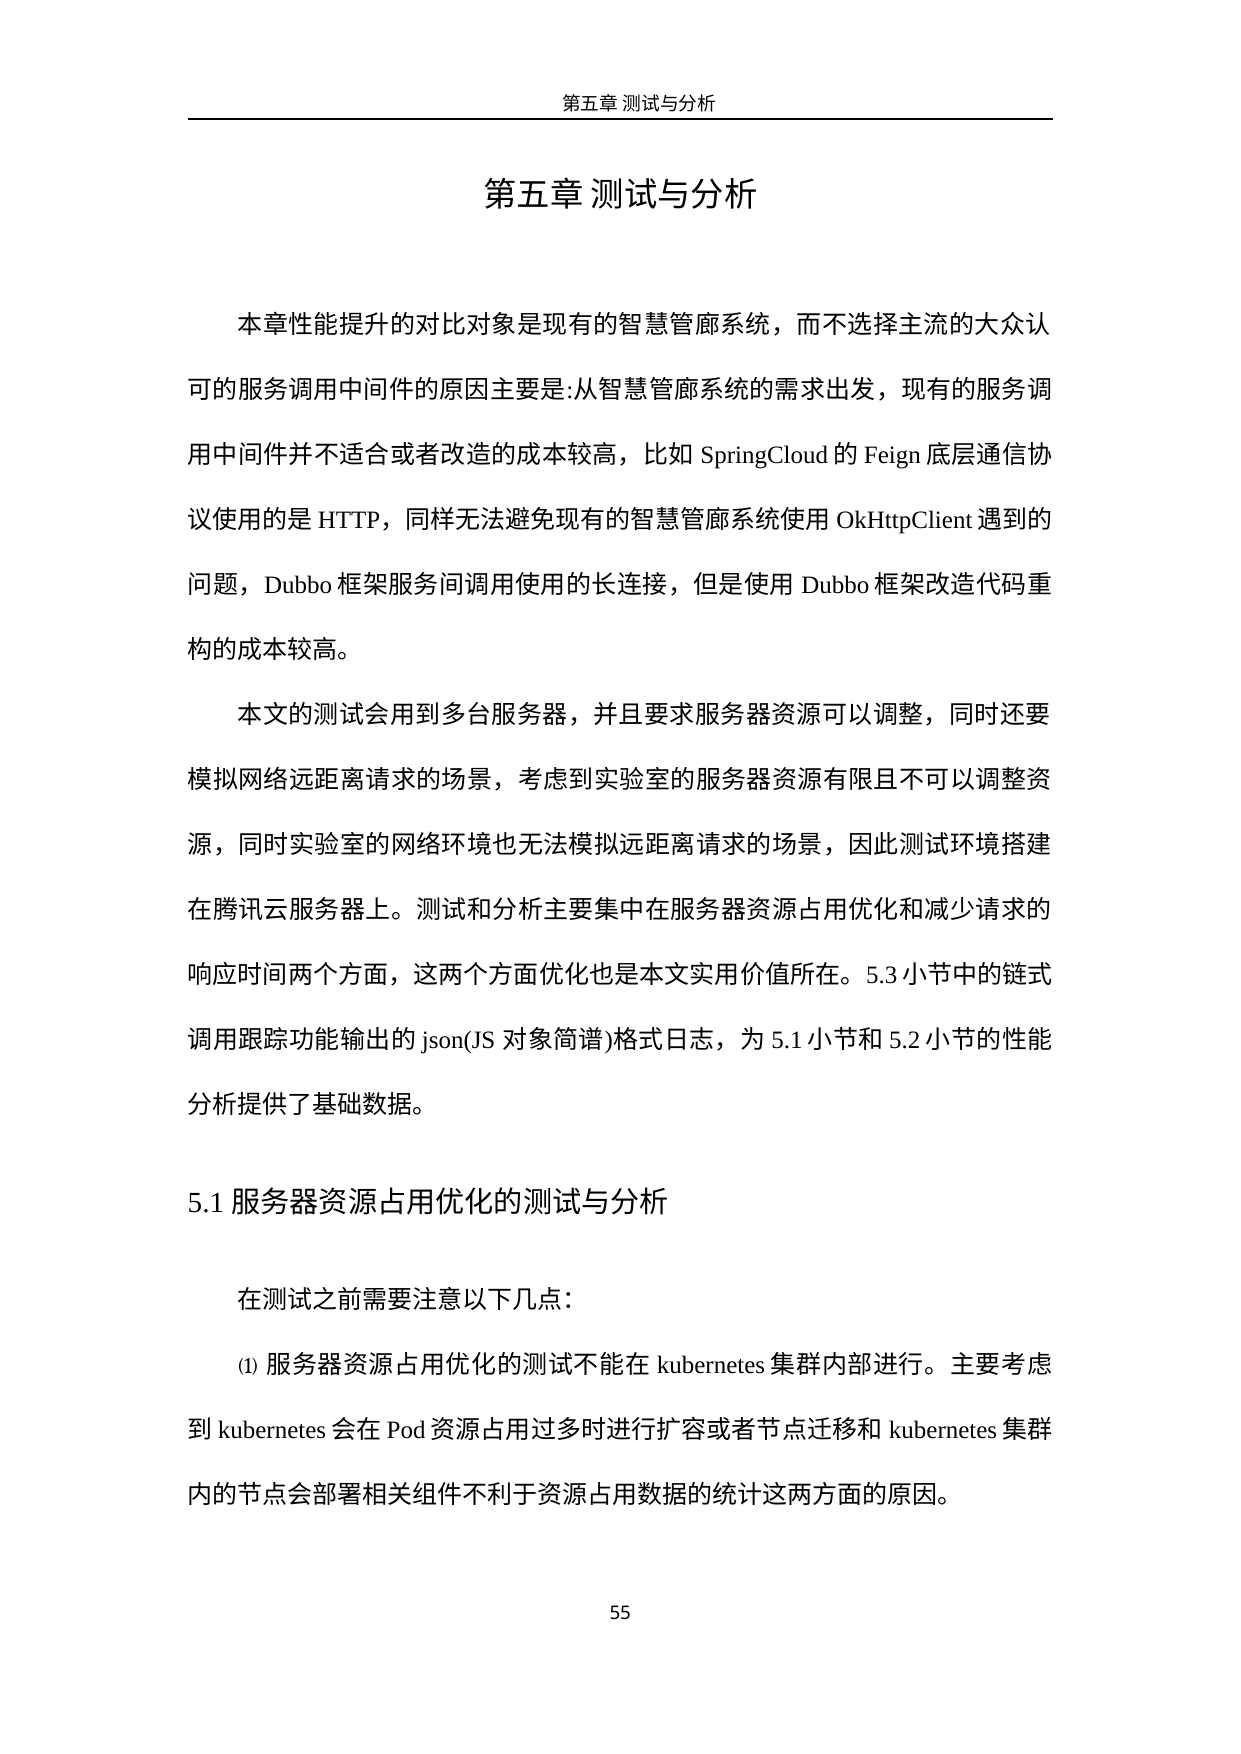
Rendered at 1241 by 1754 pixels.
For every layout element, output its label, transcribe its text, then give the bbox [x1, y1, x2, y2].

text 在测试之前需要注意以下几点： [187, 1265, 1053, 1330]
text ⑴ 服务器资源占用优化的测试不能在kubernetes集群内部进行。主要考虑到kubernetes会在Pod资源占用过多时进行扩容或者节点迁移和kubernetes集群内的节点会部署相关组件不利于资源占用数据的统计这两方面的原因。 [187, 1330, 1053, 1525]
text 本章性能提升的对比对象是现有的智慧管廊系统，而不选择主流的大众认可的服务调用中间件的原因主要是:从智慧管廊系统的需求出发，现有的服务调用中间件并不适合或者改造的成本较高，比如SpringCloud的Feign底层通信协议使用的是HTTP，同样无法避免现有的智慧管廊系统使用OkHttpClient遇到的问题，Dubbo框架服务间调用使用的长连接，但是使用Dubbo框架改造代码重构的成本较高。 [187, 290, 1053, 680]
text 第五章 测试与分析 [187, 160, 1053, 225]
text 5.1 服务器资源占用优化的测试与分析 [187, 1167, 1053, 1232]
text 本文的测试会用到多台服务器，并且要求服务器资源可以调整，同时还要模拟网络远距离请求的场景，考虑到实验室的服务器资源有限且不可以调整资源，同时实验室的网络环境也无法模拟远距离请求的场景，因此测试环境搭建在腾讯云服务器上。测试和分析主要集中在服务器资源占用优化和减少请求的响应时间两个方面，这两个方面优化也是本文实用价值所在。5.3小节中的链式调用跟踪功能输出的json(JS 对象简谱)格式日志，为5.1小节和5.2小节的性能分析提供了基础数据。 [187, 680, 1053, 1135]
